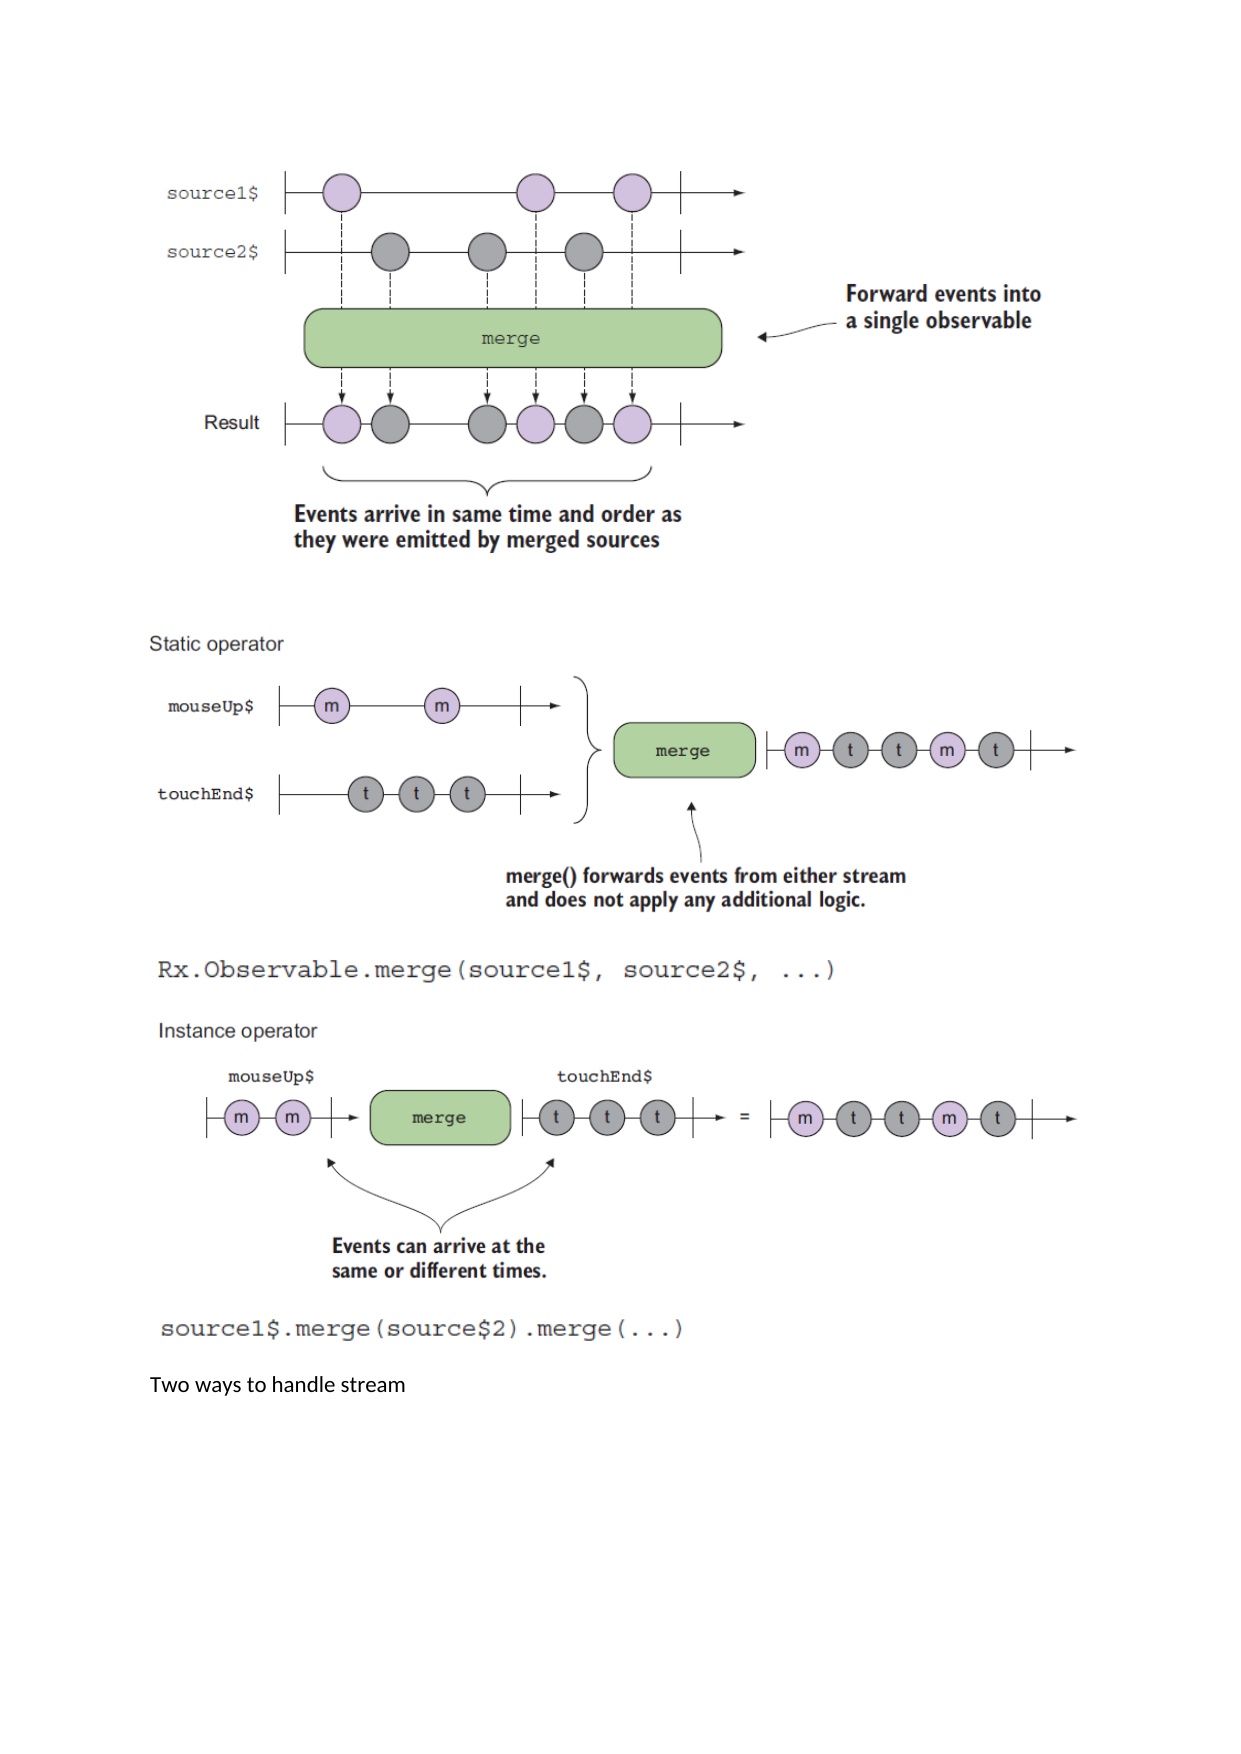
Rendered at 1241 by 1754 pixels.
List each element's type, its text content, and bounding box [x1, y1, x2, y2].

picture [150, 150, 1091, 563]
picture [150, 1015, 1091, 1290]
picture [150, 938, 858, 997]
picture [150, 1308, 831, 1351]
text Two ways to handle stream [150, 1370, 1090, 1398]
picture [150, 628, 1091, 920]
